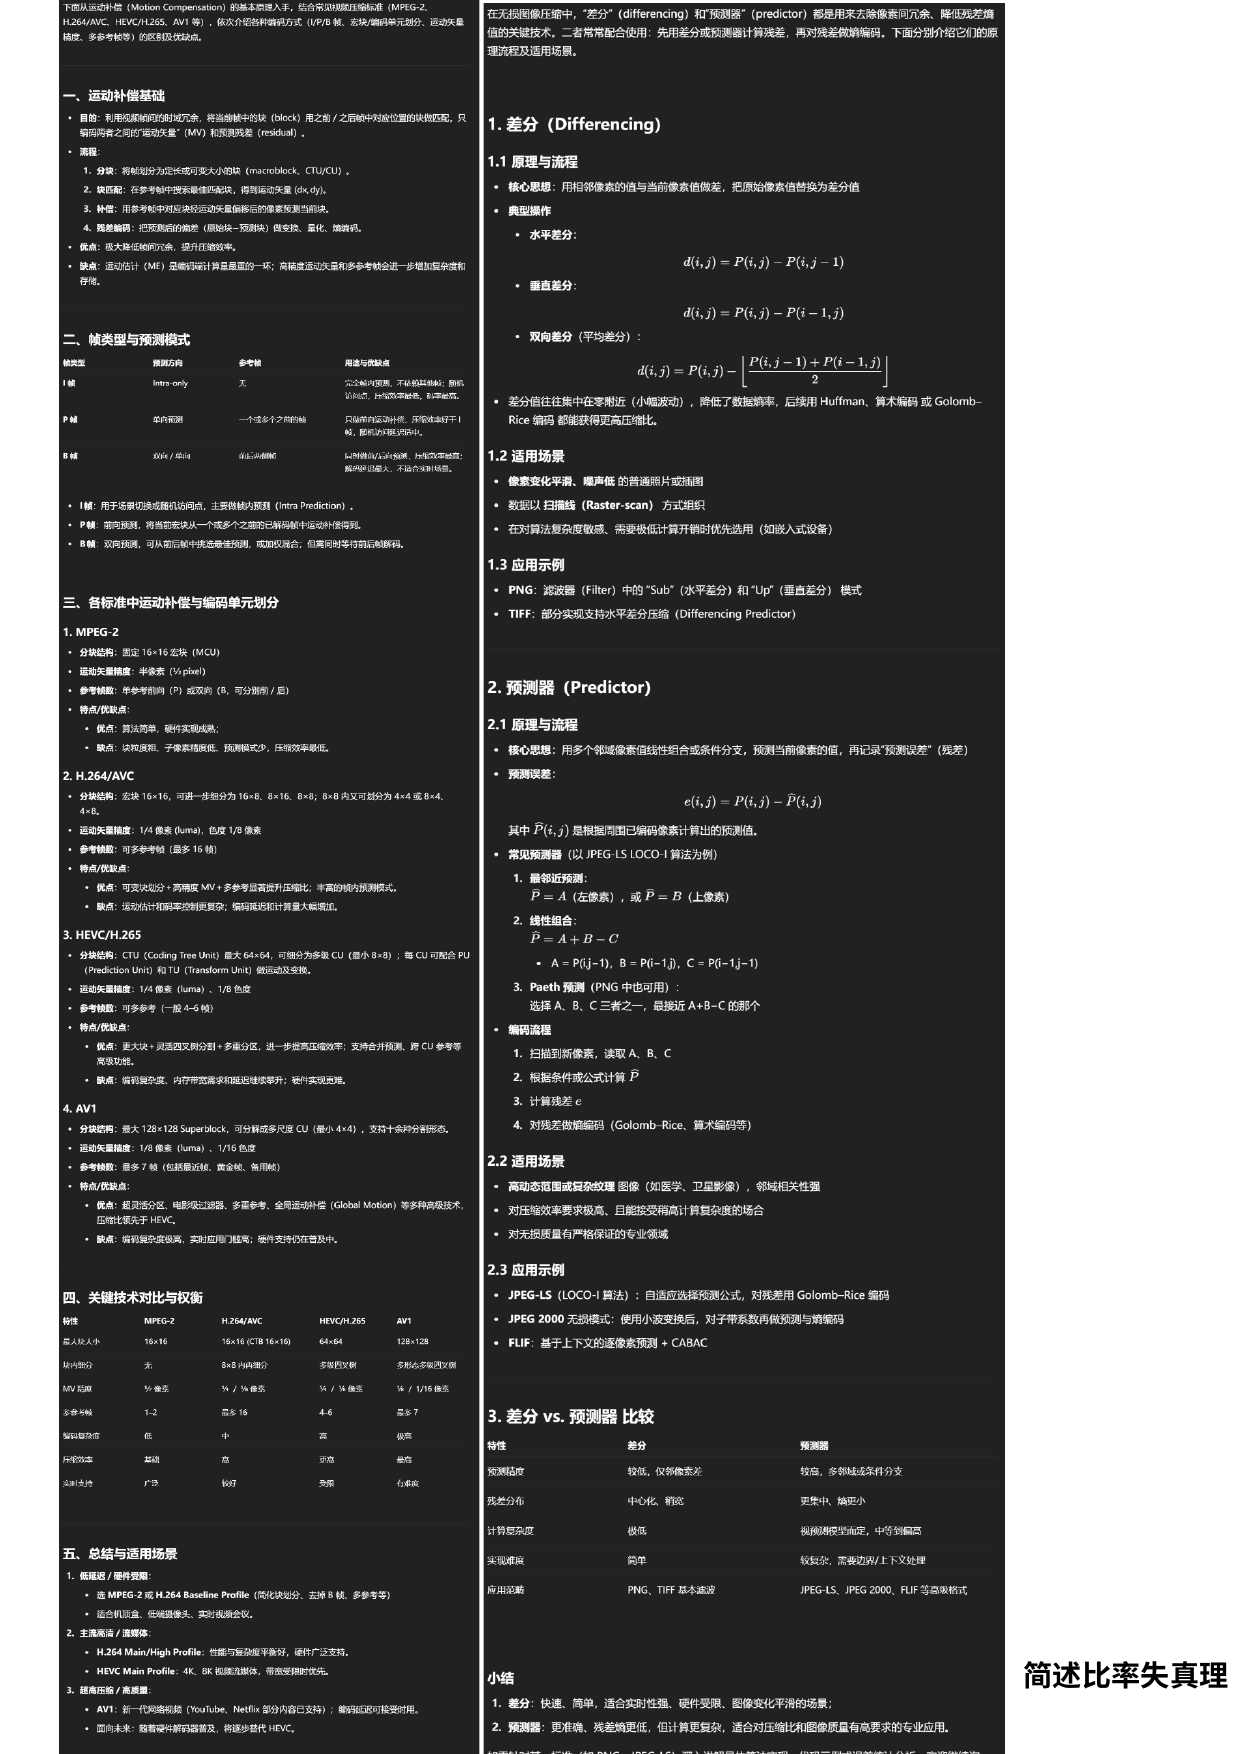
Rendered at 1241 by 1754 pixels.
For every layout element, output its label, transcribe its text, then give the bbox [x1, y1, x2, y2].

picture [59, 0, 480, 1754]
picture [483, 3, 1005, 1754]
text 简述比率失真理论 [1005, 1641, 1228, 1706]
